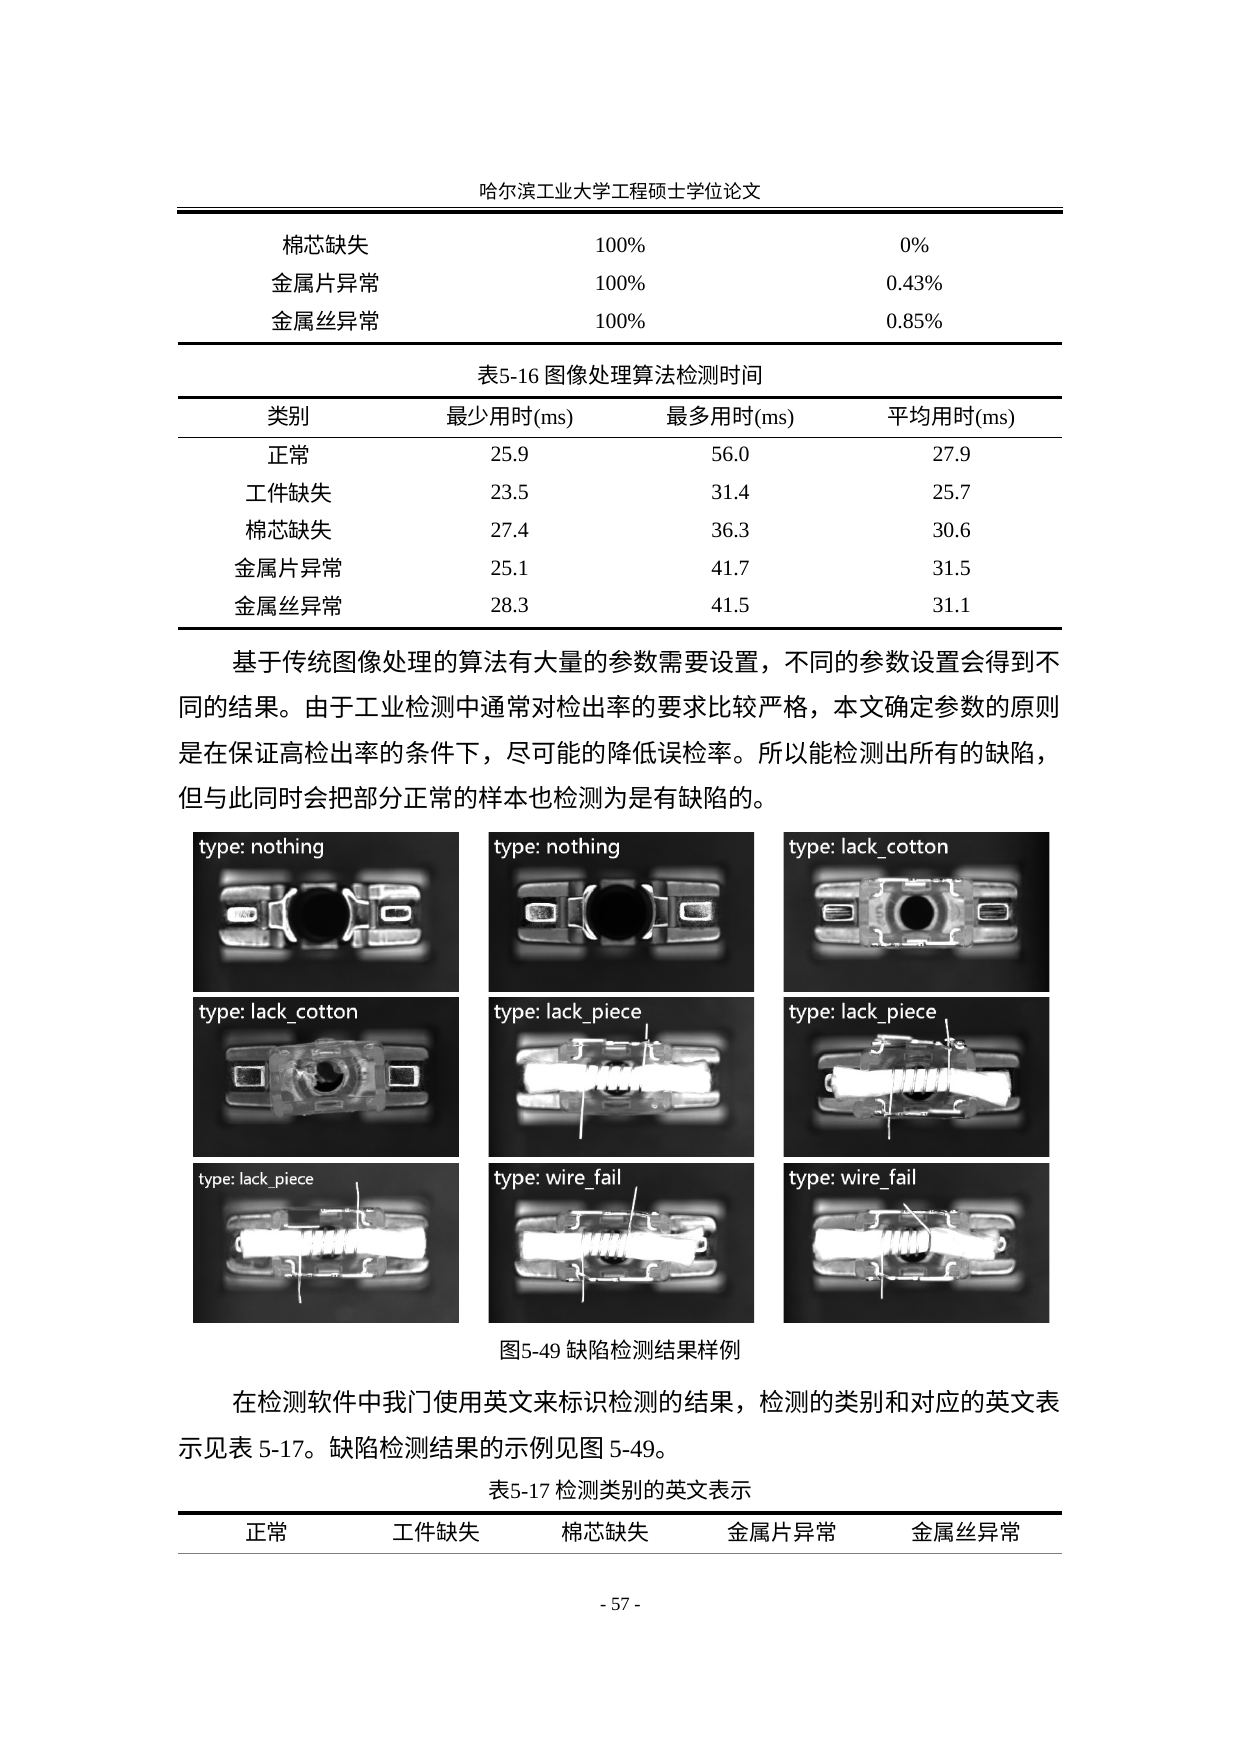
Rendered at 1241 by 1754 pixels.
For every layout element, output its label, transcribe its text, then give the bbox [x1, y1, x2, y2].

table_cell [178, 1163, 474, 1329]
table_header 最少用时(ms) [399, 399, 620, 437]
table_cell 正常 [178, 438, 399, 476]
table_header 平均用时(ms) [841, 399, 1062, 437]
table_header 正常 [178, 1515, 355, 1553]
table_cell 工件缺失 [178, 476, 399, 513]
picture [193, 997, 459, 1157]
table_header 类别 [178, 399, 399, 437]
table_cell 0% [767, 229, 1062, 266]
table_header 最多用时(ms) [620, 399, 841, 437]
table_header [474, 833, 769, 998]
picture [488, 997, 755, 1157]
table_cell 23.5 [399, 476, 620, 513]
table_cell [474, 998, 769, 1163]
table_cell 56.0 [620, 438, 841, 476]
picture [488, 1163, 755, 1323]
table_cell 30.6 [841, 514, 1062, 551]
table_cell 棉芯缺失 [178, 229, 473, 266]
table_cell 41.5 [620, 589, 841, 627]
table_cell 棉芯缺失 [178, 514, 399, 551]
picture [783, 832, 1050, 992]
table_header 金属丝异常 [871, 1515, 1062, 1553]
table_cell 31.1 [841, 589, 1062, 627]
picture [783, 997, 1050, 1157]
table_cell 31.4 [620, 476, 841, 513]
table_cell 27.4 [399, 514, 620, 551]
table_cell 41.7 [620, 551, 841, 589]
table_cell 25.9 [399, 438, 620, 476]
table_cell 金属丝异常 [178, 589, 399, 627]
picture [783, 1163, 1050, 1323]
table_cell [474, 1163, 769, 1329]
table_cell 100% [473, 266, 767, 304]
table_cell 31.5 [841, 551, 1062, 589]
table_cell 金属片异常 [178, 551, 399, 589]
table_header 金属片异常 [694, 1515, 871, 1553]
table_header 工件缺失 [355, 1515, 517, 1553]
picture [488, 832, 755, 992]
table_header [769, 833, 1064, 998]
table_cell 25.1 [399, 551, 620, 589]
table_cell 0.85% [767, 304, 1062, 342]
table_cell 0.43% [767, 266, 1062, 304]
table_cell 27.9 [841, 438, 1062, 476]
picture [193, 1163, 459, 1323]
table_cell [178, 998, 474, 1163]
table_cell 金属片异常 [178, 266, 473, 304]
table_cell [769, 1163, 1064, 1329]
table_cell 金属丝异常 [178, 304, 473, 342]
table_header 棉芯缺失 [517, 1515, 694, 1553]
table_cell 100% [473, 229, 767, 266]
table_cell 25.7 [841, 476, 1062, 513]
table_cell 100% [473, 304, 767, 342]
table_cell 28.3 [399, 589, 620, 627]
text 基于传统图像处理的算法有大量的参数需要设置，不同的参数设置会得到不同的结果。由于工业检测中通常对检出率的要求比较严格，本文确定参数的原则是在保证高检出率的条件下，尽可能的降低误检率。所以能检测出所有的缺陷，但与此同时会把部分正常的样本也检测为是有缺陷的。 [178, 642, 1062, 815]
table_header [178, 833, 474, 998]
table_cell 36.3 [620, 514, 841, 551]
table_cell [769, 998, 1064, 1163]
picture [193, 832, 459, 992]
